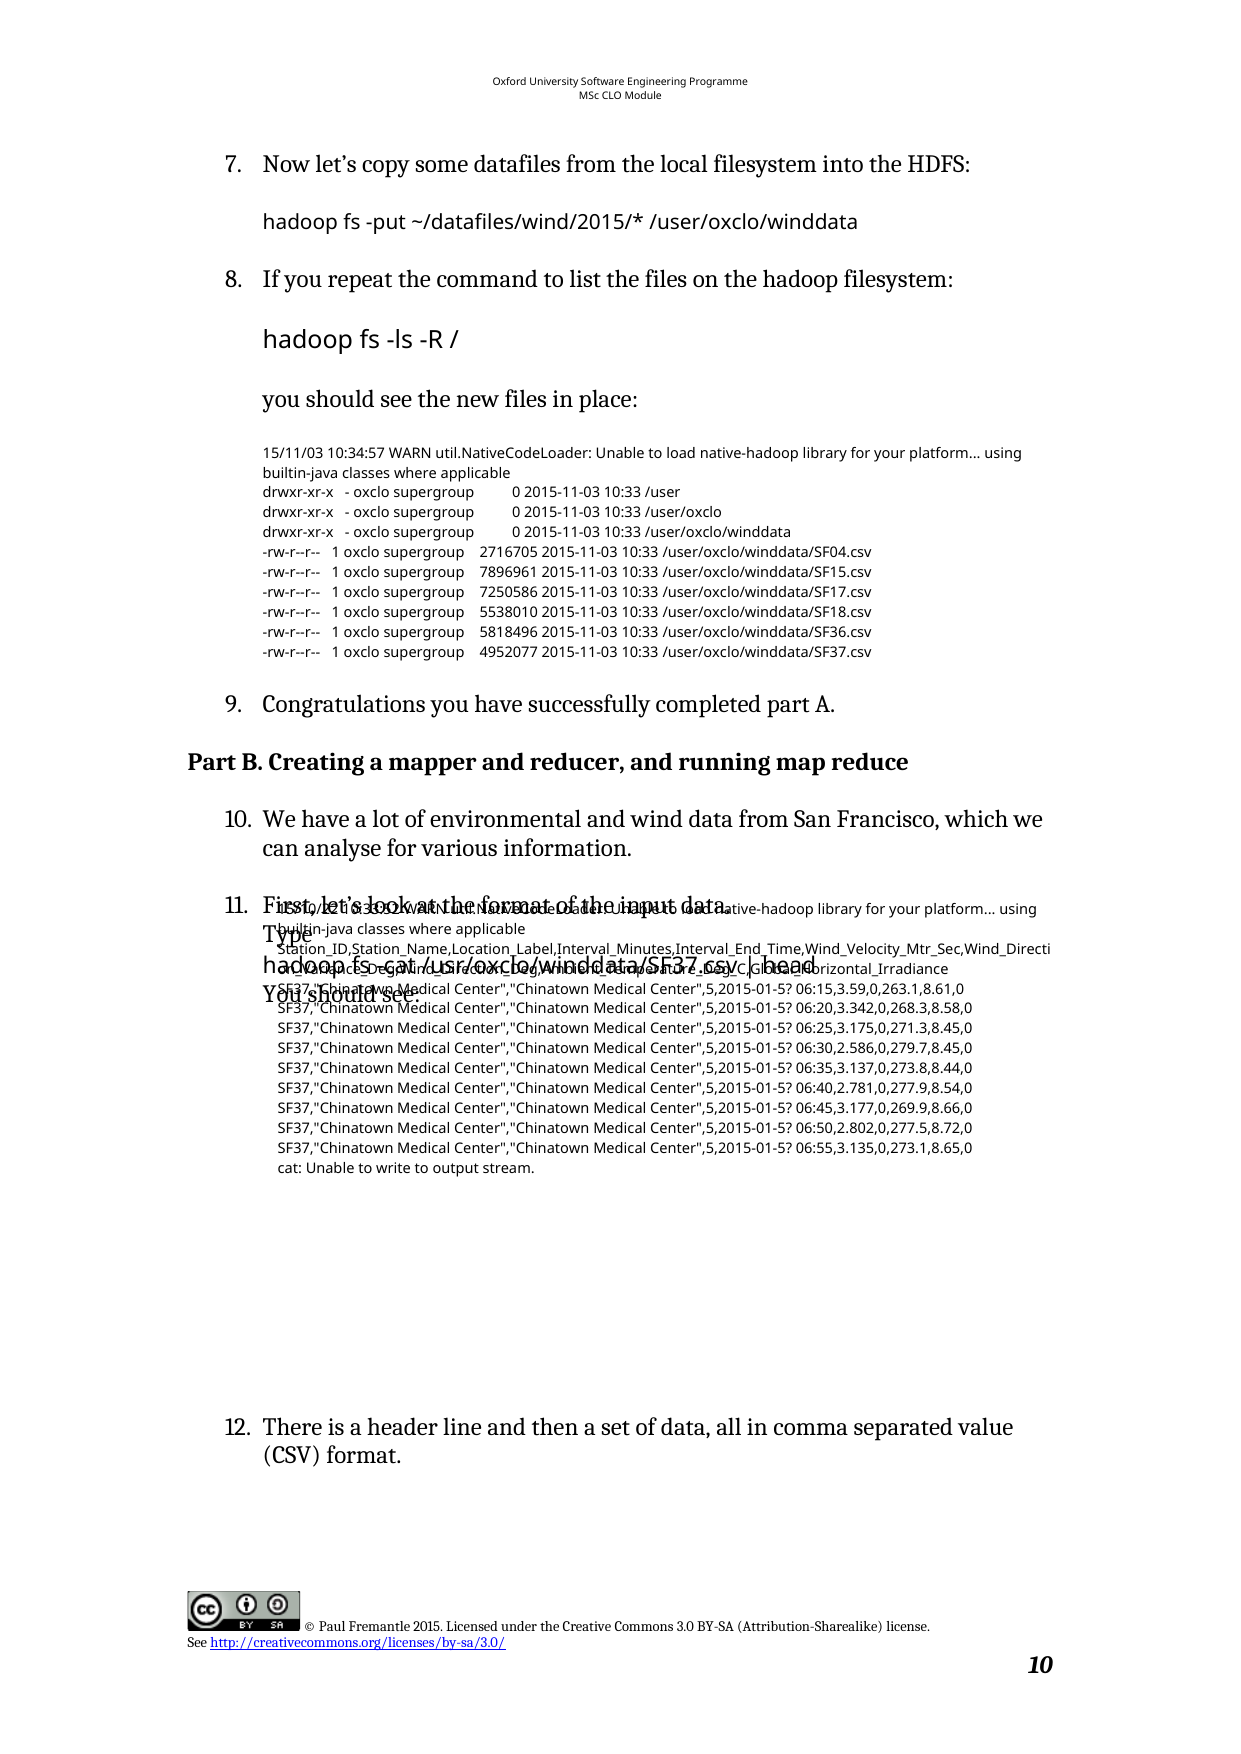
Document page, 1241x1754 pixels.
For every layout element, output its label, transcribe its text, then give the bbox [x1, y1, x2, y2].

list you should see the new files in place: 15/11/03 10:34:57 WARN util.NativeCodeLoader: Unable to load native-hadoop library for your platform... using builtin-java classes where applicable [262, 356, 1053, 482]
list We have a lot of environmental and wind data from San Francisco, which we can analyse for various information. [225, 805, 1053, 891]
list -rw-r--r-- 1 oxclo supergroup 5818496 2015-11-03 10:33 /user/oxclo/winddata/SF36.csv [262, 622, 1053, 641]
picture [187, 1591, 300, 1631]
list If you repeat the command to list the files on the hadoop filesystem: [225, 265, 1053, 293]
list Congratulations you have successfully completed part A. [225, 690, 1053, 719]
list There is a header line and then a set of data, all in comma separated value (CSV) format. [225, 1413, 1053, 1499]
list -rw-r--r-- 1 oxclo supergroup 2716705 2015-11-03 10:33 /user/oxclo/winddata/SF04.csv [262, 542, 1053, 562]
list Now let’s copy some datafiles from the local filesystem into the HDFS: hadoop fs -put ~/datafiles/wind/2015/* /user/oxclo/winddata [225, 150, 1053, 265]
text Part B. Creating a mapper and reducer, and running map reduce [187, 748, 1053, 776]
list -rw-r--r-- 1 oxclo supergroup 7250586 2015-11-03 10:33 /user/oxclo/winddata/SF17.csv [262, 582, 1053, 602]
list drwxr-xr-x - oxclo supergroup 0 2015-11-03 10:33 /user/oxclo/winddata [262, 522, 1053, 542]
list drwxr-xr-x - oxclo supergroup 0 2015-11-03 10:33 /user [262, 482, 1053, 502]
list -rw-r--r-- 1 oxclo supergroup 4952077 2015-11-03 10:33 /user/oxclo/winddata/SF37.csv [262, 641, 1053, 661]
list hadoop fs -ls -R / [262, 293, 1053, 356]
list drwxr-xr-x - oxclo supergroup 0 2015-11-03 10:33 /user/oxclo [262, 502, 1053, 522]
list First, let’s look at the format of the input data. Type hadoop fs -cat /usr/oxclo/winddata/SF37.csv | head You should see: [225, 891, 1053, 1413]
list -rw-r--r-- 1 oxclo supergroup 5538010 2015-11-03 10:33 /user/oxclo/winddata/SF18.csv [262, 602, 1053, 622]
list -rw-r--r-- 1 oxclo supergroup 7896961 2015-11-03 10:33 /user/oxclo/winddata/SF15.csv [262, 562, 1053, 582]
